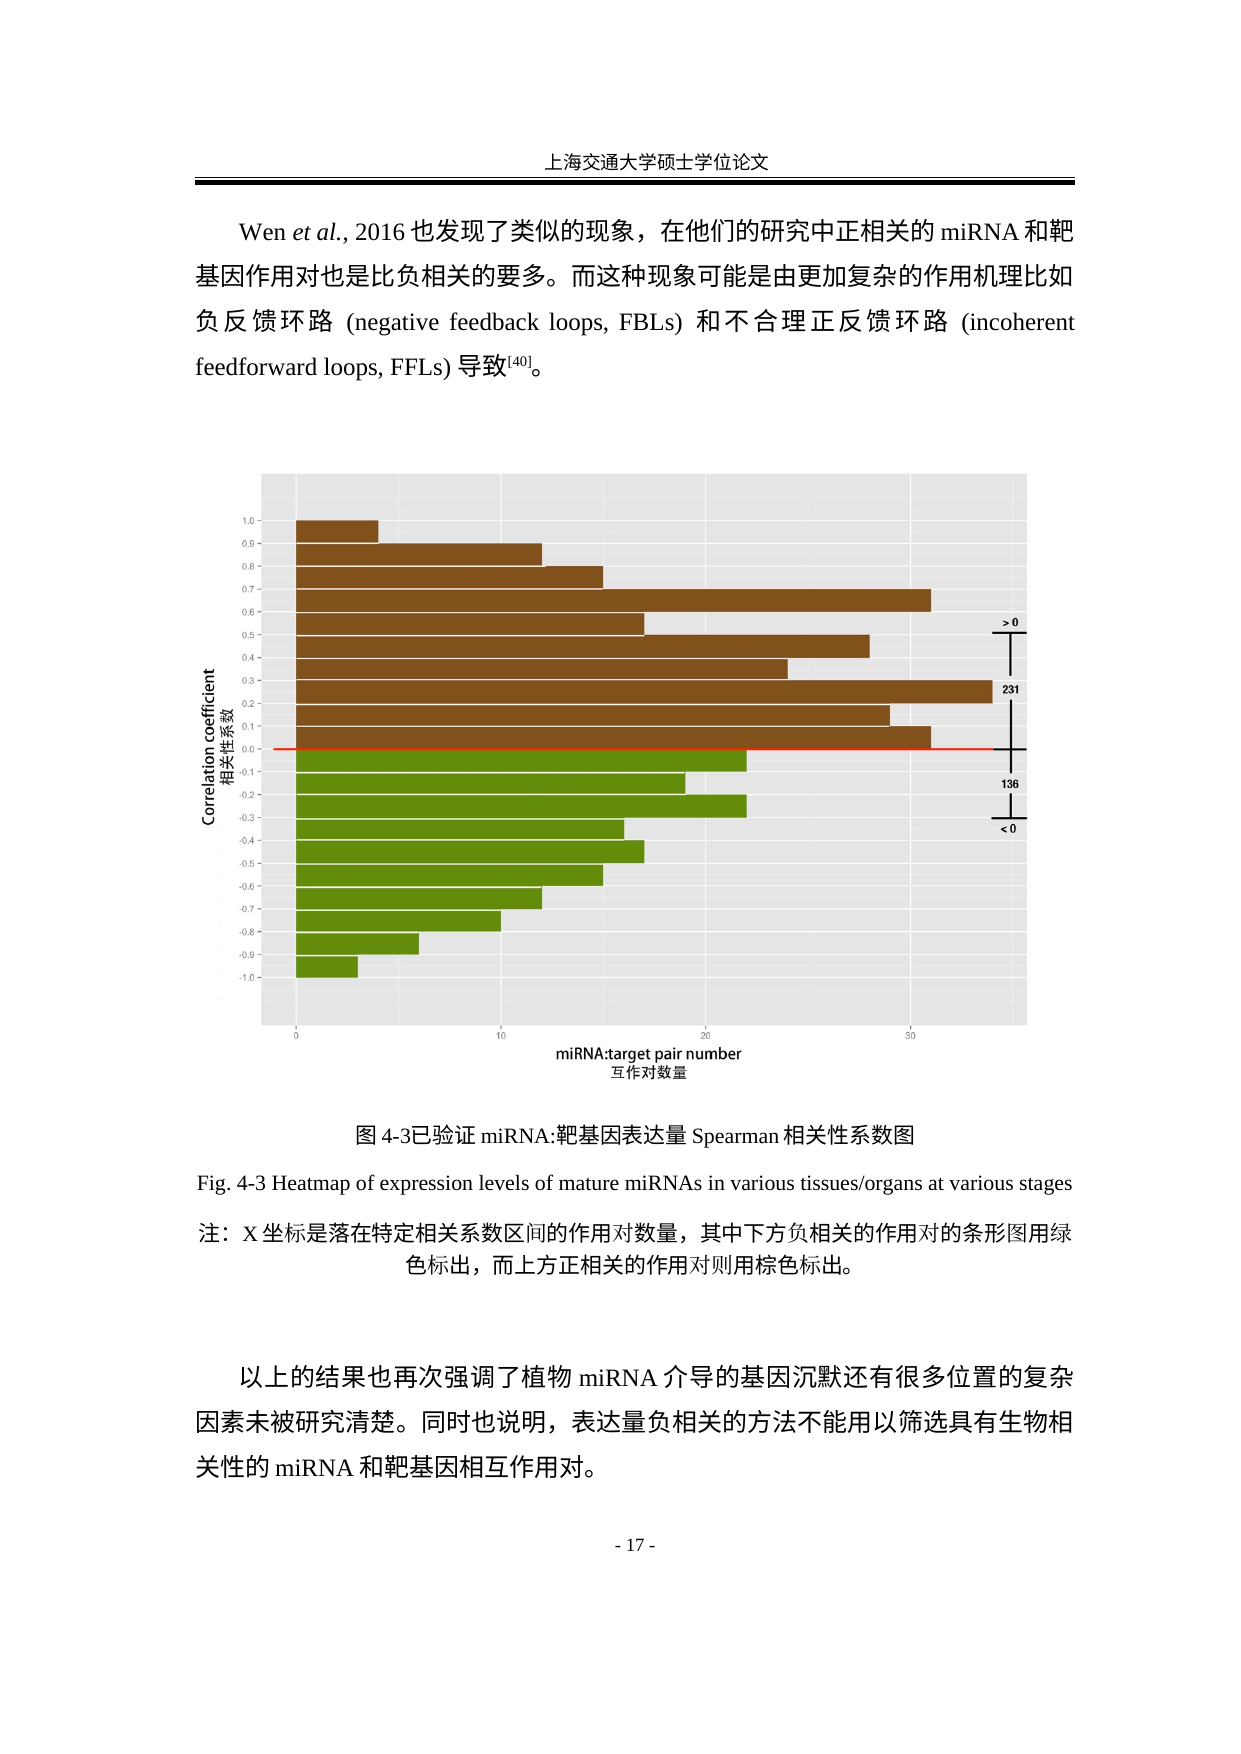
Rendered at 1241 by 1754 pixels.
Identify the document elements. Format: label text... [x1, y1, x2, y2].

text 注：X坐标是落在特定相关系数区间的作用对数量，其中下方负相关的作用对的条形图用绿色标出，而上方正相关的作用对则用棕色标出。 [195, 1216, 1075, 1280]
text Fig. 4-3 Heatmap of expression levels of mature miRNAs in various tissues/organs at various stages [195, 1170, 1075, 1196]
text 以上的结果也再次强调了植物miRNA介导的基因沉默还有很多位置的复杂因素未被研究清楚。同时也说明，表达量负相关的方法不能用以筛选具有生物相关性的miRNA和靶基因相互作用对。 [195, 1357, 1075, 1484]
picture [196, 469, 1074, 1090]
text 图4-3已验证miRNA:靶基因表达量Spearman相关性系数图 [195, 1118, 1075, 1149]
text Wen et al., 2016也发现了类似的现象，在他们的研究中正相关的miRNA和靶基因作用对也是比负相关的要多。而这种现象可能是由更加复杂的作用机理比如负反馈环路 (negative feedback loops, FBLs) 和不合理正反馈环路 (incoherent feedforward loops, FFLs) 导致[]。 [195, 211, 1075, 383]
